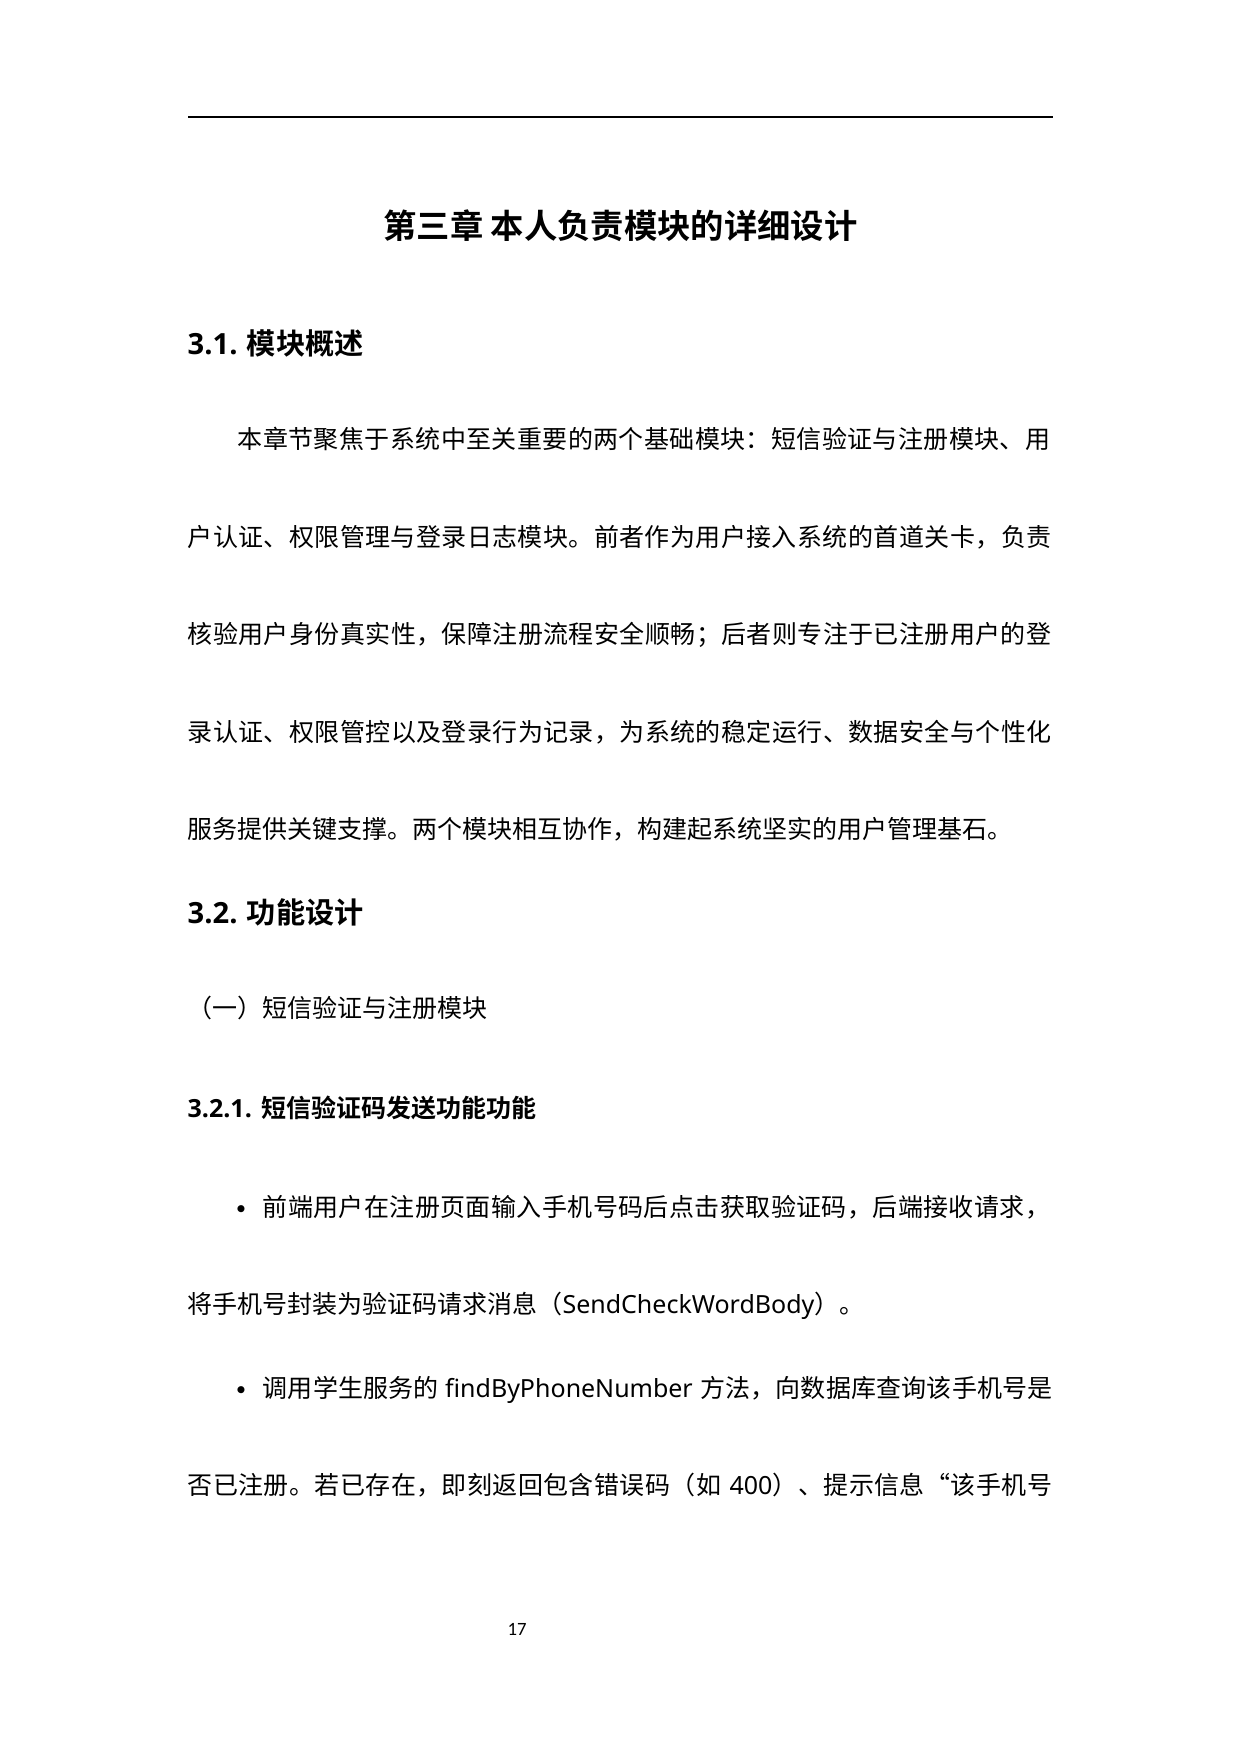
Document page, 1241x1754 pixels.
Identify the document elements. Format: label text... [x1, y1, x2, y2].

text （一）短信验证与注册模块 [187, 974, 1053, 1039]
text 本章节聚焦于系统中至关重要的两个基础模块：短信验证与注册模块、用户认证、权限管理与登录日志模块。前者作为用户接入系统的首道关卡，负责核验用户身份真实性，保障注册流程安全顺畅；后者则专注于已注册用户的登录认证、权限管控以及登录行为记录，为系统的稳定运行、数据安全与个性化服务提供关键支撑。两个模块相互协作，构建起系统坚实的用户管理基石。 [187, 405, 1053, 860]
subtitle 模块概述 [187, 309, 1053, 374]
subtitle 本人负责模块的详细设计 [187, 191, 1053, 256]
list 前端用户在注册页面输入手机号码后点击获取验证码，后端接收请求，将手机号封装为验证码请求消息（SendCheckWordBody）。 [187, 1173, 1053, 1336]
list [187, 1354, 1053, 1516]
subtitle 功能设计 [187, 878, 1053, 943]
subtitle 短信验证码发送功能功能 [187, 1074, 1053, 1139]
